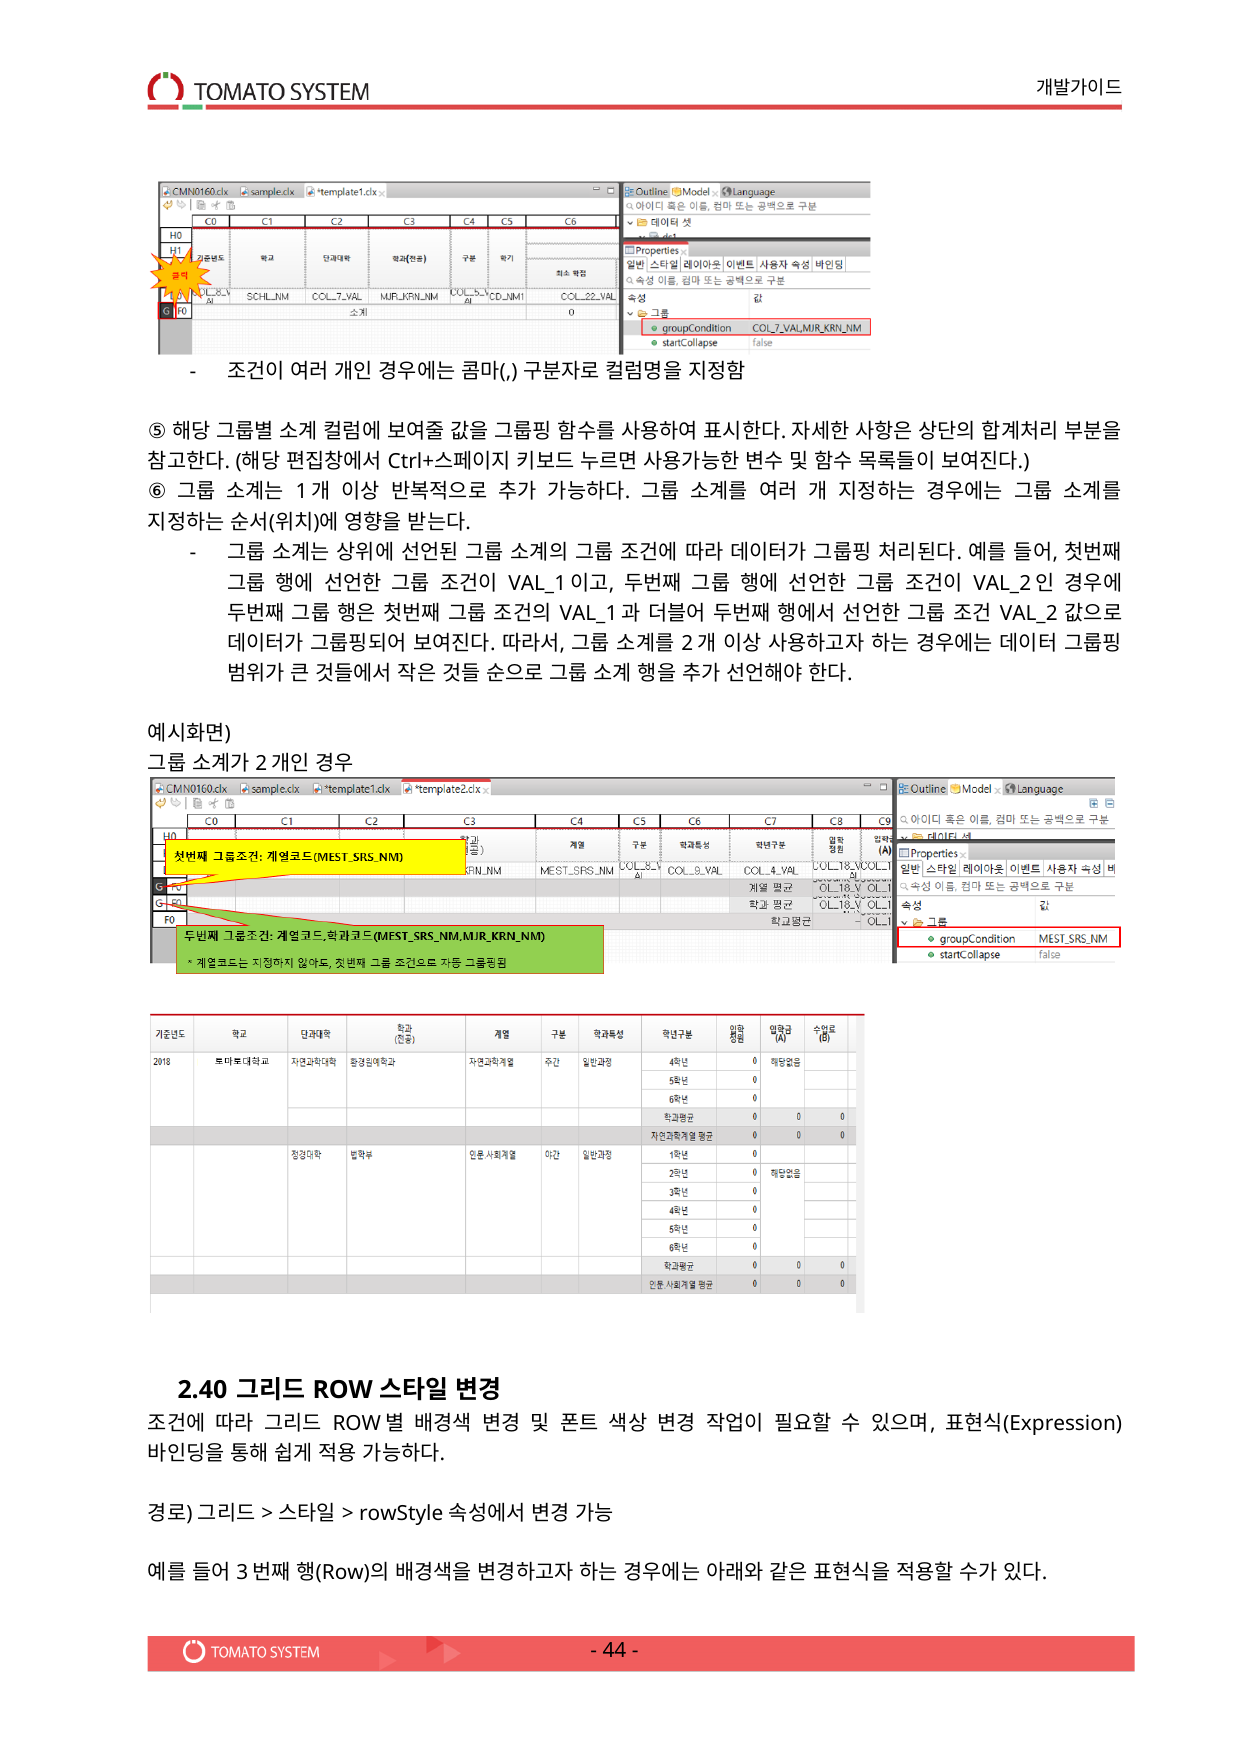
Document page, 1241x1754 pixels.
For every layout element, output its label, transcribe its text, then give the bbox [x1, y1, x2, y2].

text 경로) 그리드 > 스타일 > rowStyle 속성에서 변경 가능 [148, 1496, 1122, 1526]
text 조건에 따라 그리드 ROW별 배경색 변경 및 폰트 색상 변경 작업이 필요할 수 있으며, 표현식(Expression) 바인딩을 통해 쉽게 적용 가능하다. [148, 1406, 1122, 1467]
title 그리드 ROW 스타일 변경 [177, 1370, 1122, 1406]
text 예를 들어 3번째 행(Row)의 배경색을 변경하고자 하는 경우에는 아래와 같은 표현식을 적용할 수가 있다. [148, 1555, 1122, 1586]
text 예시화면) [148, 716, 1122, 746]
picture [147, 177, 873, 355]
list 조건이 여러 개인 경우에는 콤마(,) 구분자로 컬럼명을 지정함 [189, 355, 1122, 385]
list 그룹 소계는 상위에 선언된 그룹 소계의 그룹 조건에 따라 데이터가 그룹핑 처리된다. 예를 들어, 첫번째 그룹 행에 선언한 그룹 조건이 VAL_1이고, 두번째 그룹 행에 선언한 그룹 조건이 VAL_2인 경우에 두번째 그룹 행은 첫번째 그룹 조건의 VAL_1과 더블어 두번째 행에서 선언한 그룹 조건 VAL_2 값으로 데이터가 그룹핑되어 보여진다. 따라서, 그룹 소계를 2개 이상 사용하고자 하는 경우에는 데이터 그룹핑 범위가 큰 것들에서 작은 것들 순으로 그룹 소계 행을 추가 선언해야 한다. [189, 535, 1122, 687]
text ⑥ 그룹 소계는 1개 이상 반복적으로 추가 가능하다. 그룹 소계를 여러 개 지정하는 경우에는 그룹 소계를 지정하는 순서(위치)에 영향을 받는다. [148, 475, 1122, 535]
text ⑤ 해당 그룹별 소계 컬럼에 보여줄 값을 그룹핑 함수를 사용하여 표시한다. 자세한 사항은 상단의 합계처리 부분을 참고한다. (해당 편집창에서 Ctrl+스페이지 키보드 누르면 사용가능한 변수 및 함수 목록들이 보여진다.) [148, 414, 1122, 475]
picture [147, 776, 1123, 982]
picture [147, 1636, 1135, 1672]
picture [147, 1011, 868, 1316]
text 그룹 소계가 2개인 경우 [148, 746, 1122, 776]
picture [147, 72, 1123, 112]
